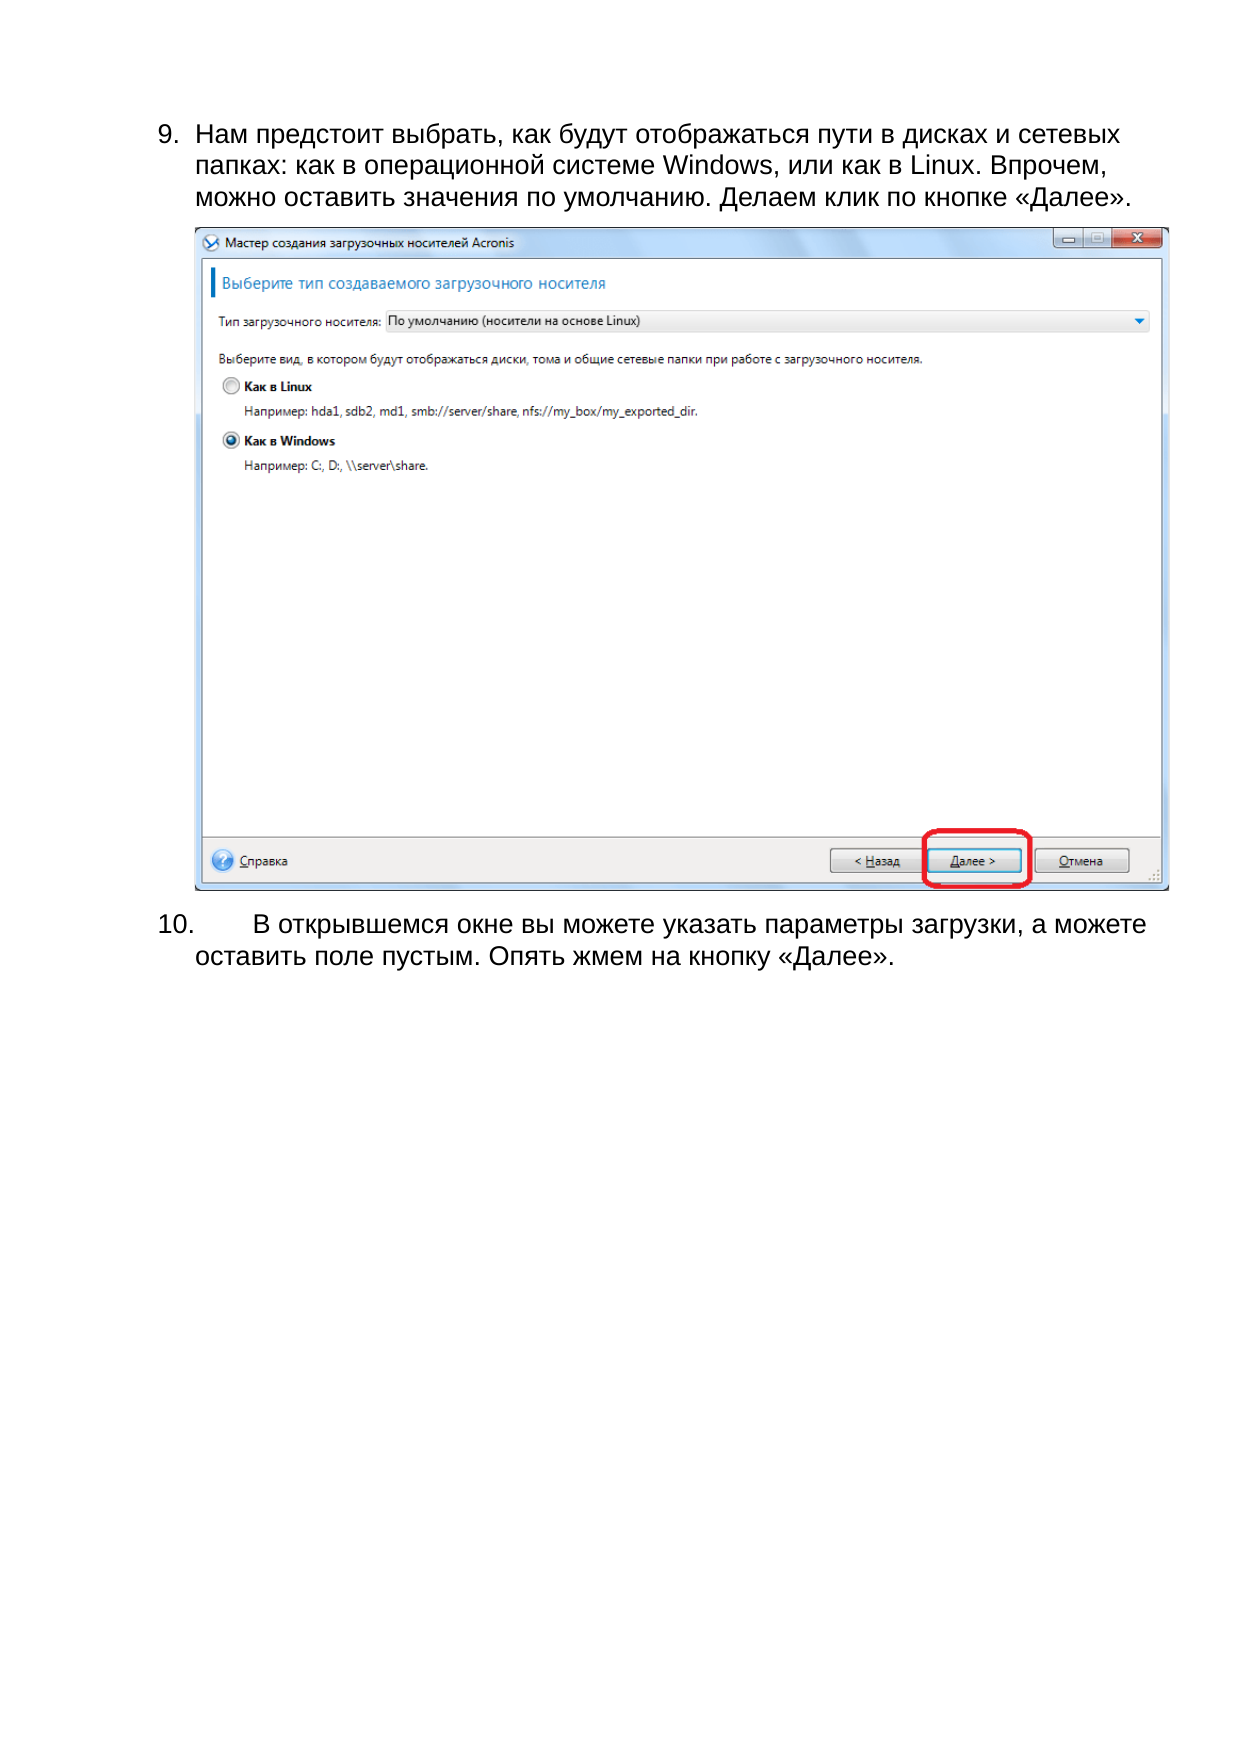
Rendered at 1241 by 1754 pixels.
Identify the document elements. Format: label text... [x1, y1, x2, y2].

list В открывшемся окне вы можете указать параметры загрузки, а можете оставить поле пустым. Опять жмем на кнопку «Далее». [157, 908, 1152, 971]
picture [194, 227, 1170, 891]
list Нам предстоит выбрать, как будут отображаться пути в дисках и сетевых папках: как в операционной системе Windows, или как в Linux. Впрочем, можно оставить значения по умолчанию. Делаем клик по кнопке «Далее». [157, 118, 1152, 212]
